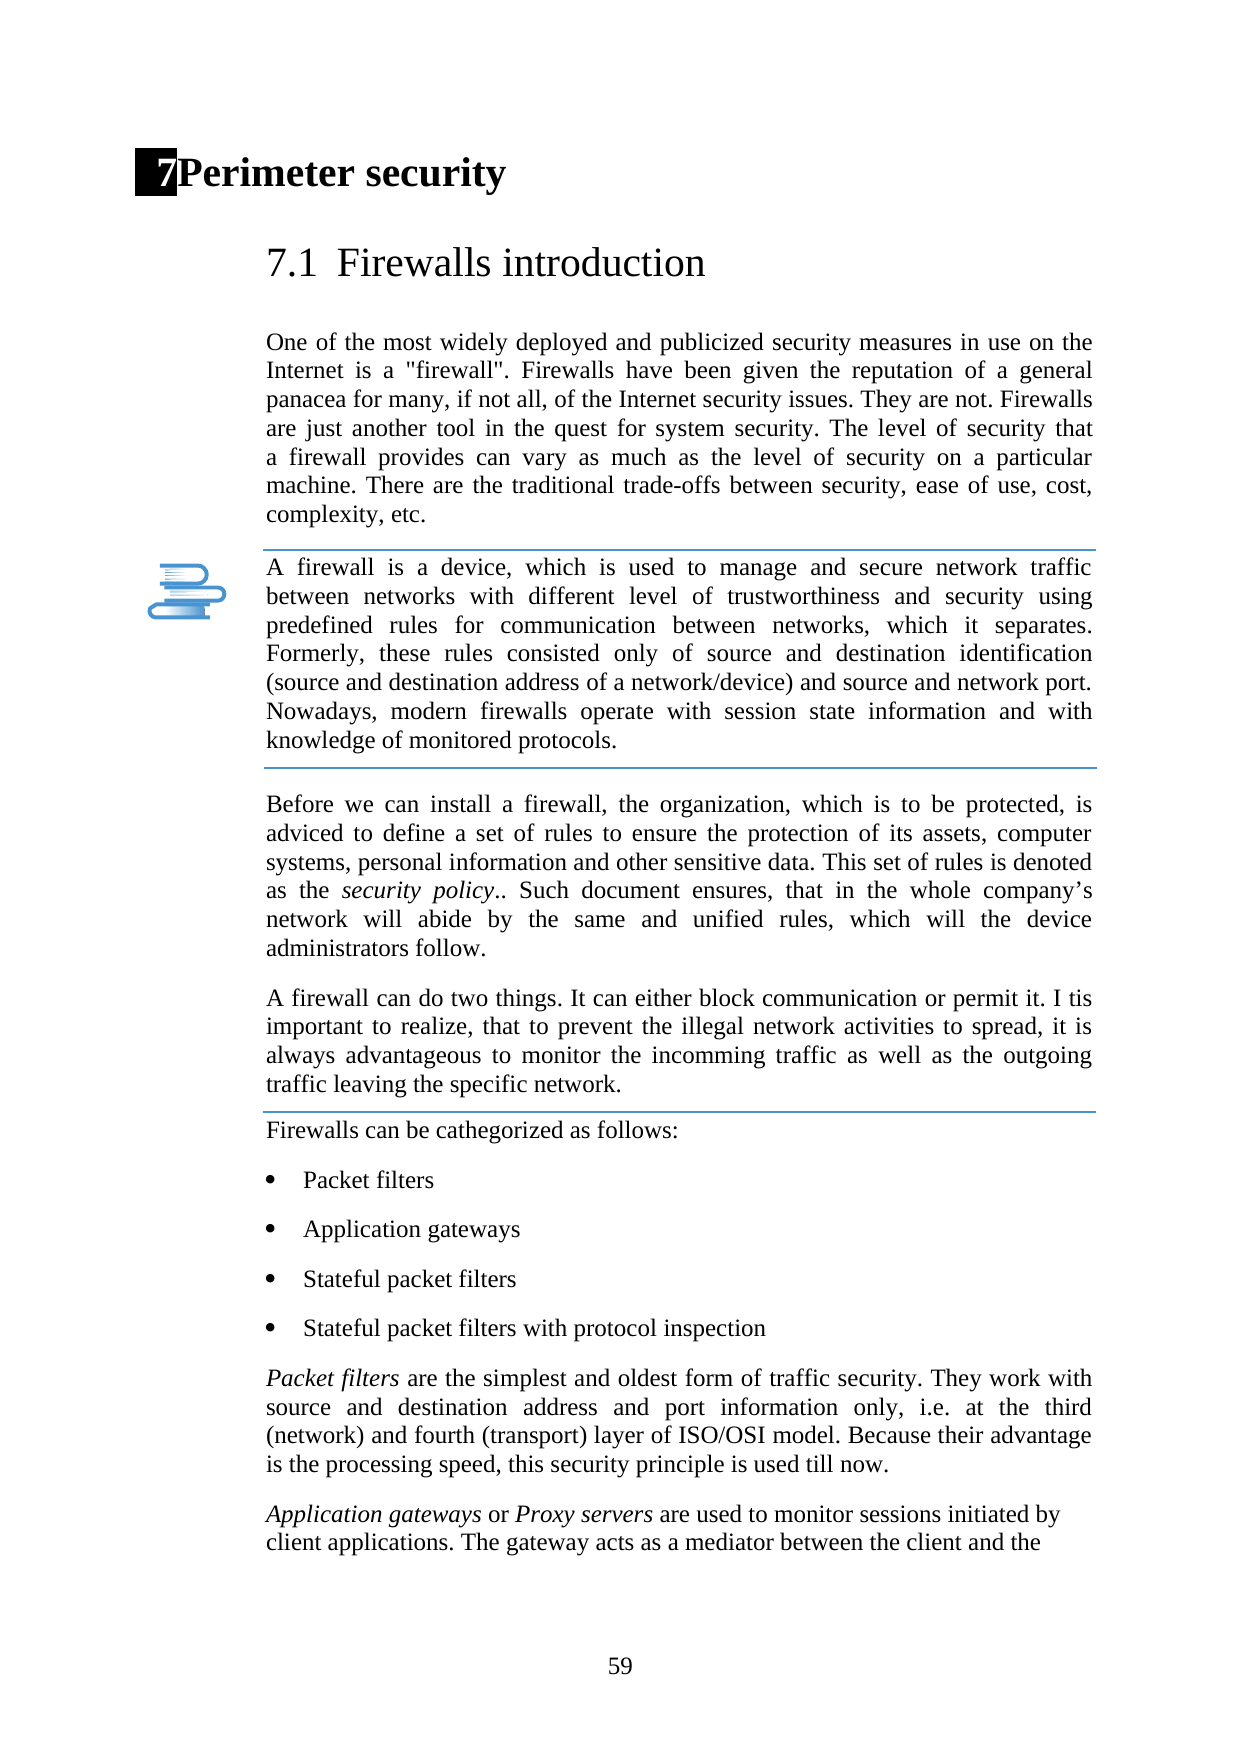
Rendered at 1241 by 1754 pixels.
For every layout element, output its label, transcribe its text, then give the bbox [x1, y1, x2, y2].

list Stateful packet filters with protocol inspection [266, 1313, 1109, 1342]
text Application gateways or Proxy servers are used to monitor sessions initiated by client applications. The gateway acts as a mediator between the client and the [266, 1499, 1109, 1556]
text Packet filters are the simplest and oldest form of traffic security. They work with source and destination address and port information only, i.e. at the third (network) and fourth (transport) layer of ISO/OSI model. Because their advantage is the processing speed, this security principle is used till now. [266, 1363, 1093, 1478]
picture [166, 607, 205, 615]
text Firewalls can be cathegorized as follows: [266, 1115, 1109, 1144]
list Stateful packet filters [266, 1264, 1109, 1293]
subtitle 7Perimeter security [177, 148, 1109, 196]
text A firewall is a device, which is used to manage and secure network traffic between networks with different level of trustworthiness and security using predefined rules for communication between networks, which it separates. Formerly, these rules consisted only of source and destination identification (source and destination address of a network/device) and source and network port. Nowadays, modern firewalls operate with session state information and with knowledge of monitored protocols. [266, 552, 1093, 753]
list Application gateways [266, 1214, 1109, 1243]
subtitle Firewalls introduction [266, 237, 1109, 285]
text A firewall can do two things. It can either block communication or permit it. I tis important to realize, that to prevent the illegal network activities to spread, it is always advantageous to monitor the incomming traffic as well as the outgoing traffic leaving the specific network. [266, 983, 1093, 1098]
list Packet filters [266, 1165, 1109, 1194]
text Before we can install a firewall, the organization, which is to be protected, is adviced to define a set of rules to ensure the protection of its assets, computer systems, personal information and other sensitive data. This set of rules is denoted as the security policy.. Such document ensures, that in the whole company’s network will abide by the same and unified rules, which will the device administrators follow. [266, 789, 1093, 962]
text One of the most widely deployed and publicized security measures in use on the Internet is a "firewall". Firewalls have been given the reputation of a general panacea for many, if not all, of the Internet security issues. They are not. Firewalls are just another tool in the quest for system security. The level of security that a firewall provides can vary as much as the level of security on a particular machine. There are the traditional trade-offs between security, ease of use, cost, complexity, etc. [266, 327, 1093, 528]
